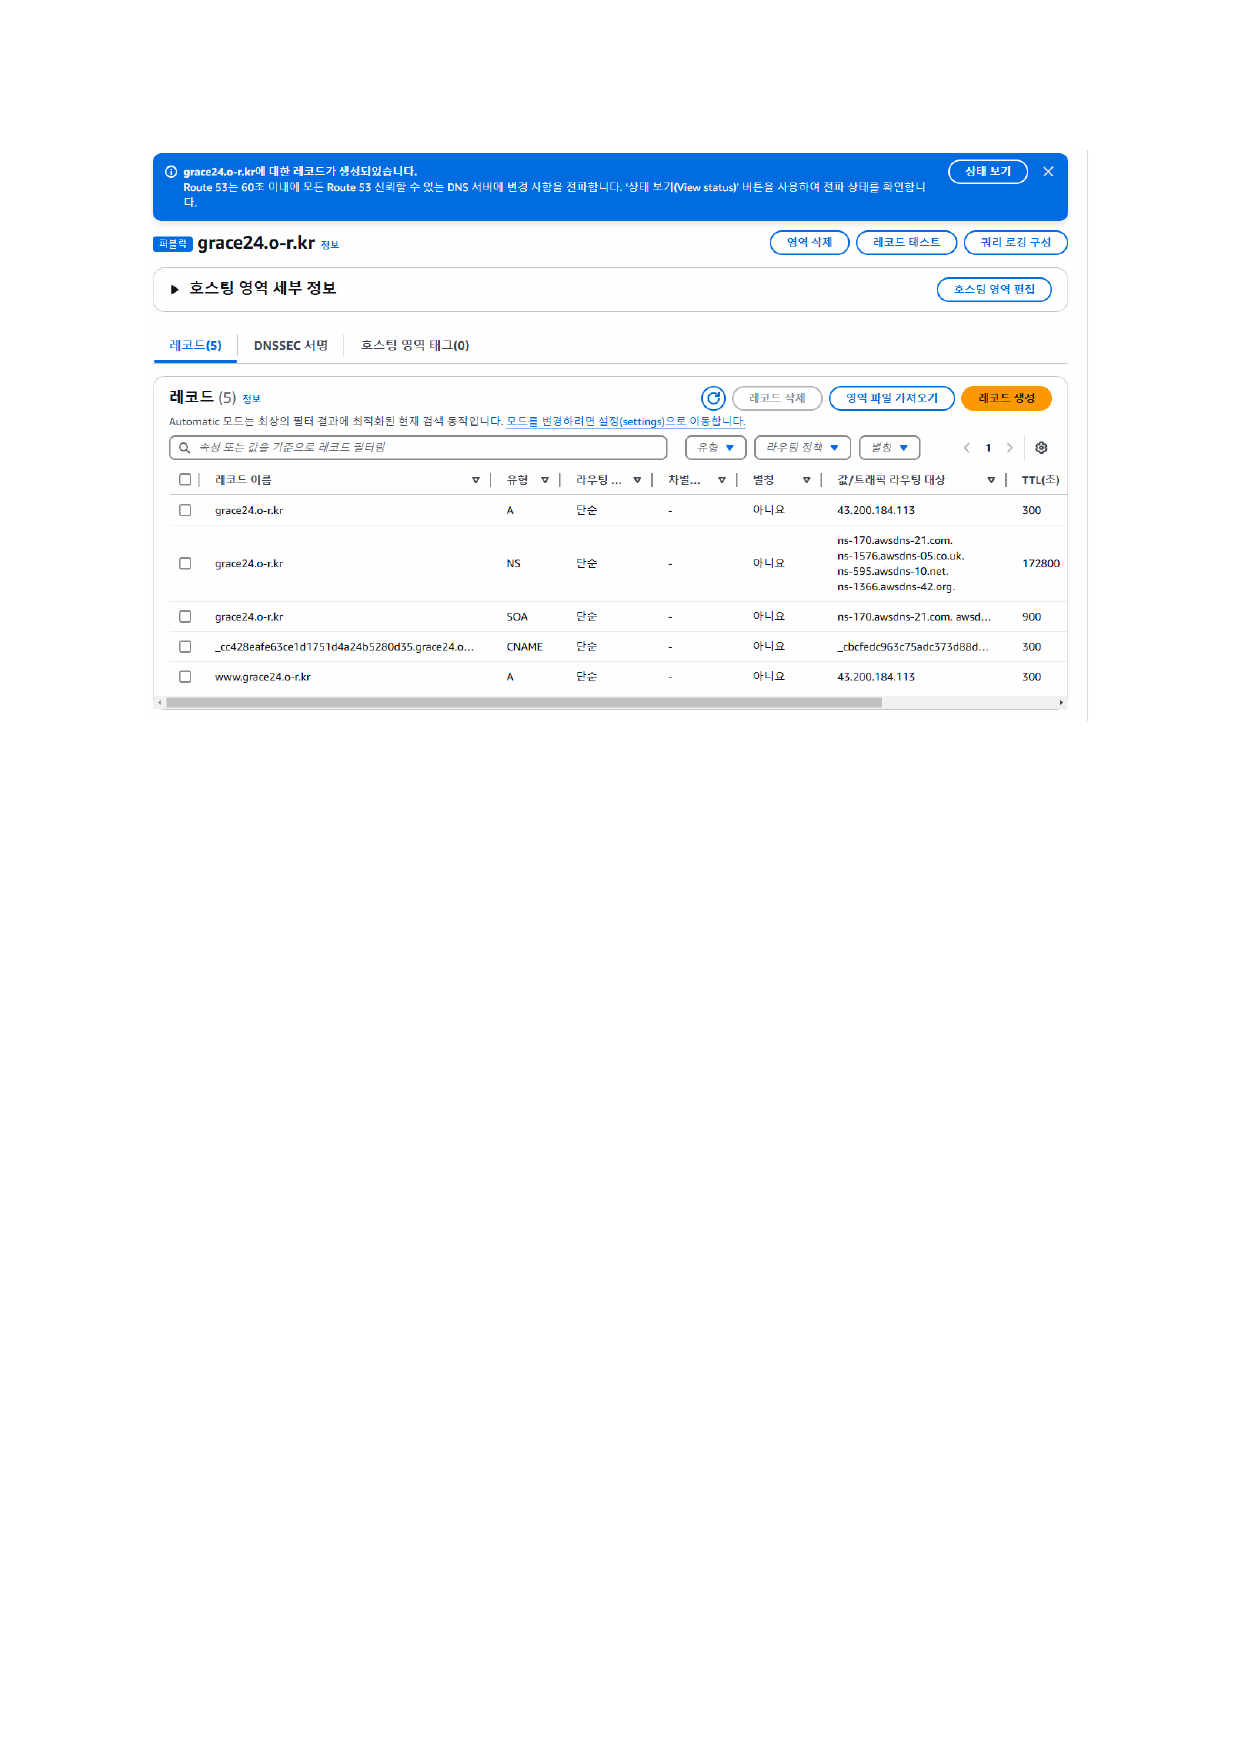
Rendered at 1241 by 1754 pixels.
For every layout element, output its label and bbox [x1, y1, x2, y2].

picture [150, 150, 1091, 721]
